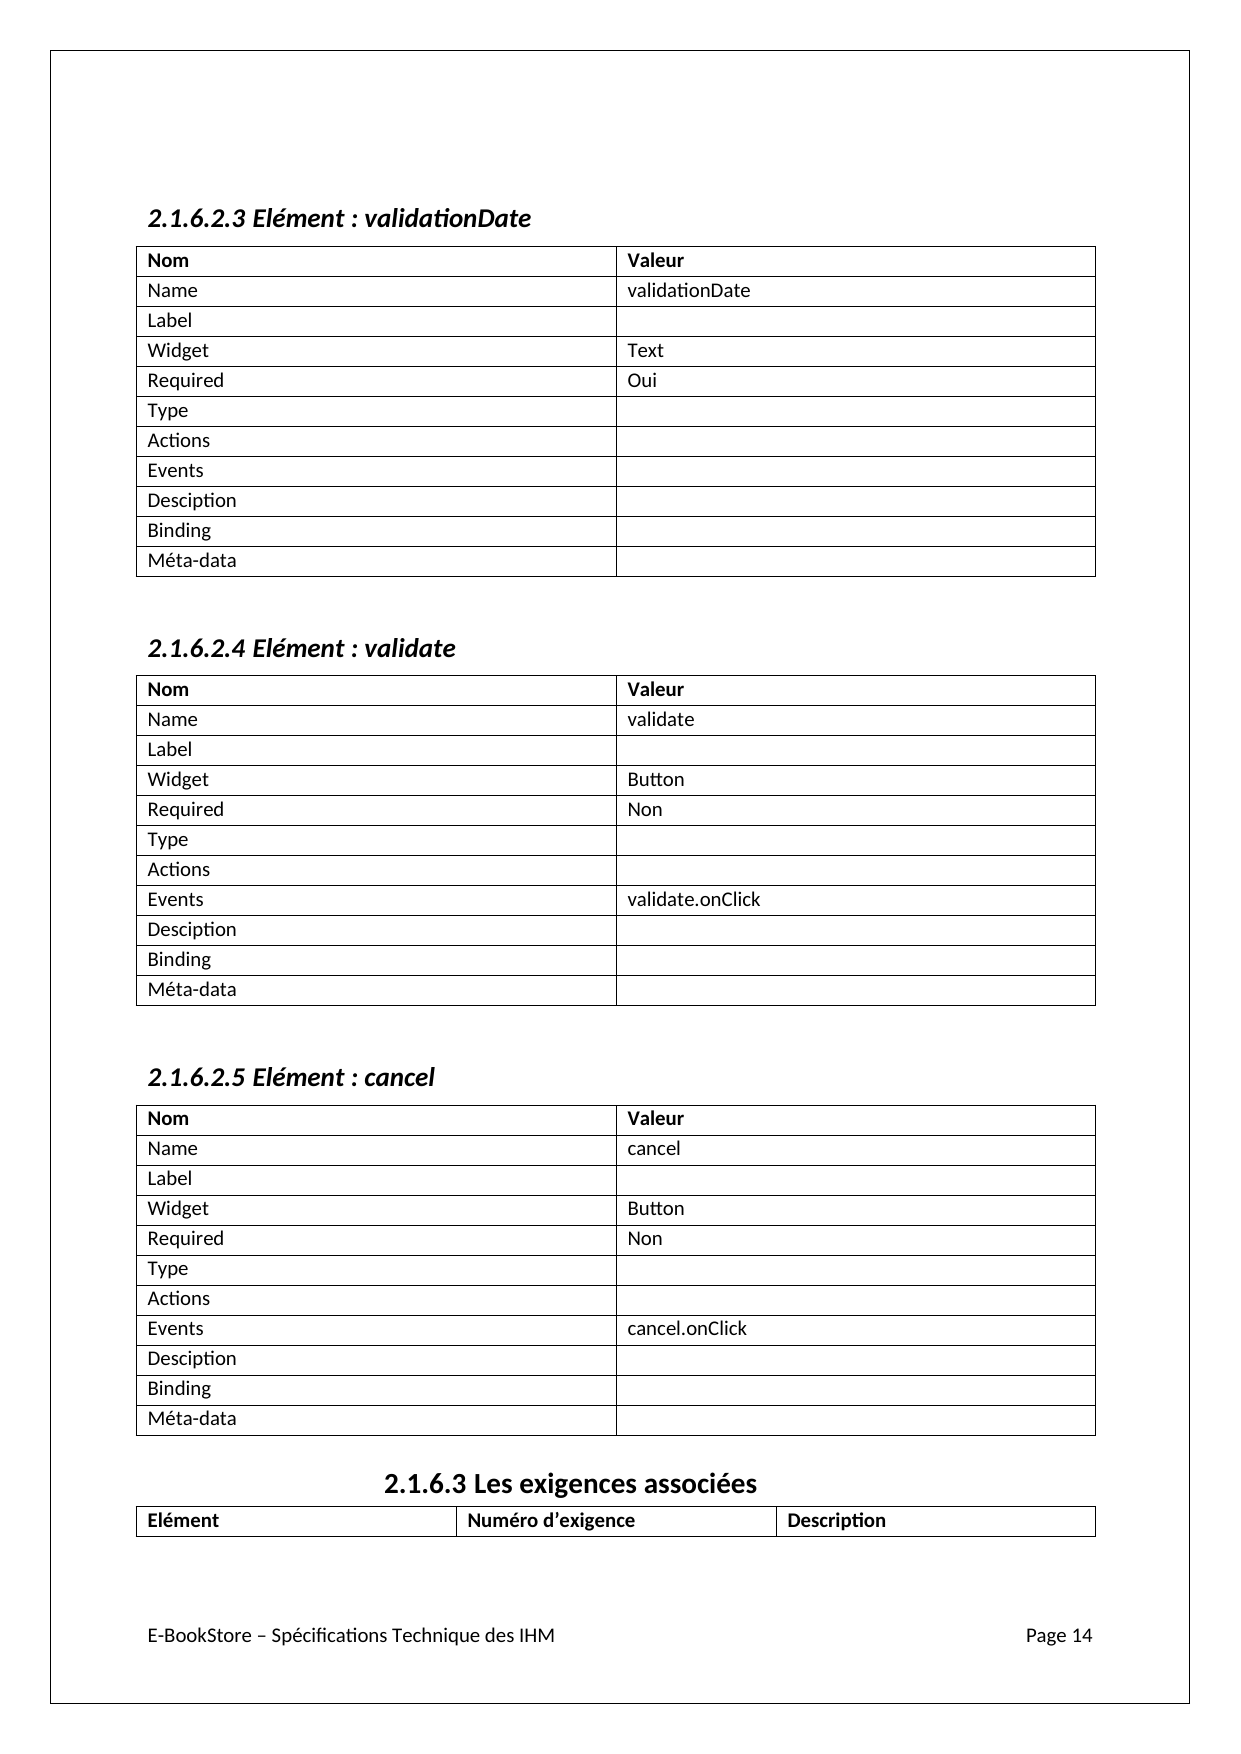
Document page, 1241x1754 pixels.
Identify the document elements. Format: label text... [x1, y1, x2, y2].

subtitle Elément : validate [147, 631, 1093, 664]
table_cell [617, 1376, 1095, 1404]
table_cell cancel [617, 1136, 1095, 1164]
table_cell Méta-data [137, 547, 616, 576]
table_cell [617, 307, 1095, 336]
table_cell Required [137, 1226, 616, 1254]
table_cell Name [137, 1136, 616, 1164]
table_cell [617, 517, 1095, 546]
table_header Valeur [617, 676, 1095, 705]
table_header Valeur [617, 247, 1095, 276]
table_cell Label [137, 1166, 616, 1194]
table_cell Type [137, 397, 616, 426]
table_cell [617, 856, 1095, 885]
table_header Elément [137, 1507, 456, 1536]
table_cell Type [137, 1256, 616, 1284]
subtitle Elément : cancel [147, 1060, 1093, 1093]
table_cell [617, 946, 1095, 975]
table_cell cancel.onClick [617, 1316, 1095, 1344]
table_header Valeur [617, 1106, 1095, 1134]
table_cell Desciption [137, 916, 616, 945]
table_cell [617, 736, 1095, 765]
table_cell [617, 457, 1095, 486]
table_cell [617, 397, 1095, 426]
table_header Nom [137, 676, 616, 705]
table_cell [617, 916, 1095, 945]
table_cell Binding [137, 946, 616, 975]
table_header Numéro d’exigence [457, 1507, 776, 1536]
table_cell Button [617, 766, 1095, 795]
table_cell [617, 1406, 1095, 1434]
table_header Nom [137, 1106, 616, 1134]
table_cell [617, 1286, 1095, 1314]
table_cell Required [137, 367, 616, 396]
table_cell [617, 427, 1095, 456]
table_cell Binding [137, 1376, 616, 1404]
table_cell Non [617, 1226, 1095, 1254]
table_cell validationDate [617, 277, 1095, 306]
table_cell validate [617, 706, 1095, 735]
table_cell Widget [137, 1196, 616, 1224]
table_cell Desciption [137, 487, 616, 516]
table_cell Widget [137, 766, 616, 795]
table_cell Actions [137, 427, 616, 456]
subtitle Les exigences associées [384, 1465, 1093, 1500]
table_cell Events [137, 886, 616, 915]
table_cell Type [137, 826, 616, 855]
table_header Nom [137, 247, 616, 276]
table_cell Name [137, 706, 616, 735]
table_cell validate.onClick [617, 886, 1095, 915]
table_cell [617, 1256, 1095, 1284]
table_cell Widget [137, 337, 616, 366]
table_cell Required [137, 796, 616, 825]
table_cell Oui [617, 367, 1095, 396]
table_cell Label [137, 307, 616, 336]
table_cell [617, 547, 1095, 576]
table_cell Binding [137, 517, 616, 546]
table_cell Méta-data [137, 976, 616, 1005]
table_cell Actions [137, 856, 616, 885]
table_cell [617, 487, 1095, 516]
table_cell [617, 826, 1095, 855]
subtitle Elément : validationDate [147, 202, 1093, 235]
table_header Description [777, 1507, 1095, 1536]
table_cell Non [617, 796, 1095, 825]
table_cell Events [137, 1316, 616, 1344]
table_cell Text [617, 337, 1095, 366]
table_cell Name [137, 277, 616, 306]
table_cell Desciption [137, 1346, 616, 1374]
table_cell [617, 1346, 1095, 1374]
table_cell Label [137, 736, 616, 765]
table_cell Actions [137, 1286, 616, 1314]
table_cell [617, 976, 1095, 1005]
table_cell Button [617, 1196, 1095, 1224]
table_cell [617, 1166, 1095, 1194]
table_cell Méta-data [137, 1406, 616, 1434]
table_cell Events [137, 457, 616, 486]
